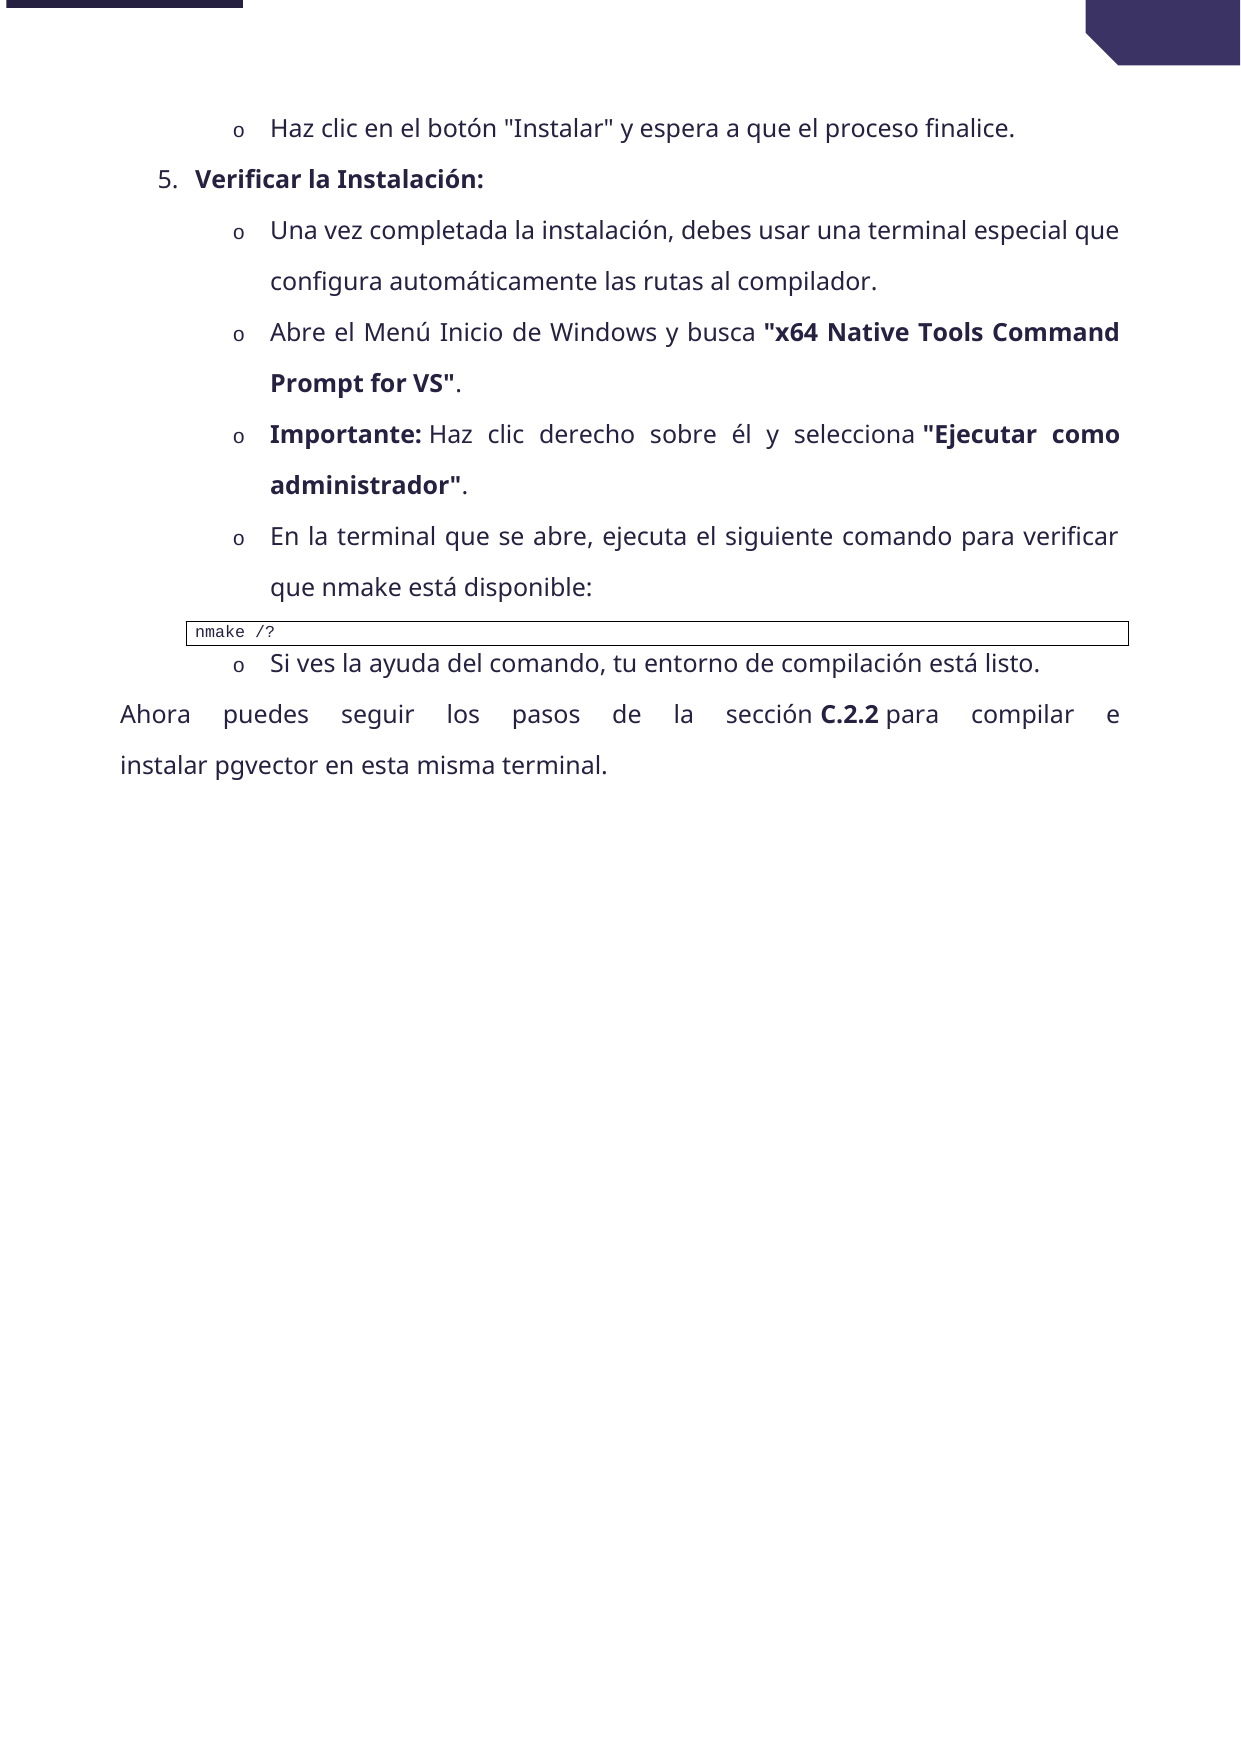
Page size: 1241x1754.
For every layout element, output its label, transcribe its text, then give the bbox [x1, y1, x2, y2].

list Si ves la ayuda del comando, tu entorno de compilación está listo. [232, 646, 1120, 680]
list Abre el Menú Inicio de Windows y busca "x64 Native Tools Command Prompt for VS". [232, 314, 1120, 400]
text nmake /? [187, 622, 1128, 645]
list En la terminal que se abre, ejecuta el siguiente comando para verificar que nmake está disponible: [232, 519, 1120, 604]
text Ahora puedes seguir los pasos de la sección C.2.2 para compilar e instalar pgvector en esta misma terminal. [120, 697, 1120, 782]
list Importante: Haz clic derecho sobre él y selecciona "Ejecutar como administrador". [232, 417, 1120, 502]
list Haz clic en el botón "Instalar" y espera a que el proceso finalice. [232, 110, 1120, 144]
list Una vez completada la instalación, debes usar una terminal especial que configura automáticamente las rutas al compilador. [232, 212, 1120, 298]
list Verificar la Instalación: [157, 161, 1120, 196]
